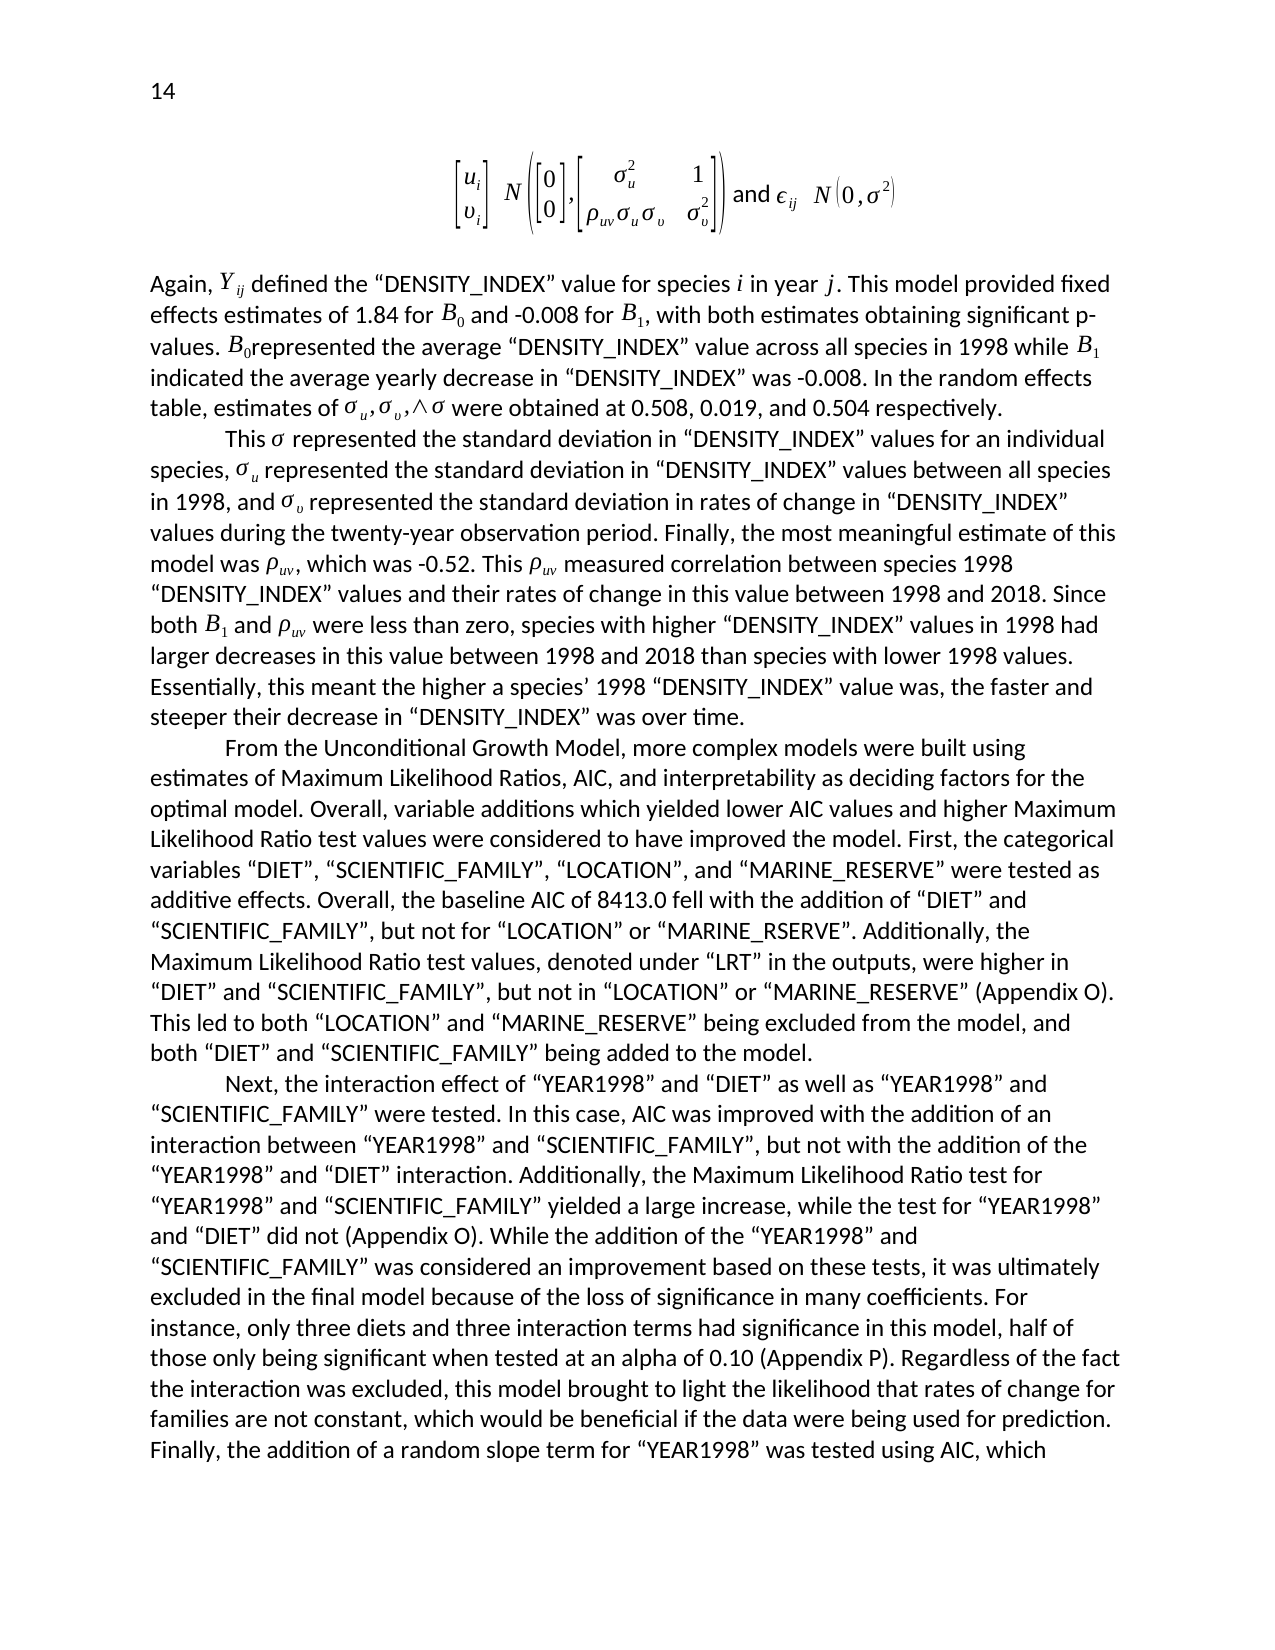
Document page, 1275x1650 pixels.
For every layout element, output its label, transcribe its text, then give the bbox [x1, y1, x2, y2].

text From the Unconditional Growth Model, more complex models were built using estimates of Maximum Likelihood Ratios, AIC, and interpretability as deciding factors for the optimal model. Overall, variable additions which yielded lower AIC values and higher Maximum Likelihood Ratio test values were considered to have improved the model. First, the categorical variables “DIET”, “SCIENTIFIC_FAMILY”, “LOCATION”, and “MARINE_RESERVE” were tested as additive effects. Overall, the baseline AIC of 8413.0 fell with the addition of “DIET” and “SCIENTIFIC_FAMILY”, but not for “LOCATION” or “MARINE_RSERVE”. Additionally, the Maximum Likelihood Ratio test values, denoted under “LRT” in the outputs, were higher in “DIET” and “SCIENTIFIC_FAMILY”, but not in “LOCATION” or “MARINE_RESERVE” (Appendix O). This led to both “LOCATION” and “MARINE_RESERVE” being excluded from the model, and both “DIET” and “SCIENTIFIC_FAMILY” being added to the model. [150, 732, 1125, 1068]
text Again, defined the “DENSITY_INDEX” value for species in year . This model provided fixed effects estimates of 1.84 for and -0.008 for , with both estimates obtaining significant p-values. represented the average “DENSITY_INDEX” value across all species in 1998 while indicated the average yearly decrease in “DENSITY_INDEX” was -0.008. In the random effects table, estimates of were obtained at 0.508, 0.019, and 0.504 respectively. [150, 268, 1125, 423]
text This represented the standard deviation in “DENSITY_INDEX” values for an individual species, represented the standard deviation in “DENSITY_INDEX” values between all species in 1998, and represented the standard deviation in rates of change in “DENSITY_INDEX” values during the twenty-year observation period. Finally, the most meaningful estimate of this model was , which was -0.52. This measured correlation between species 1998 “DENSITY_INDEX” values and their rates of change in this value between 1998 and 2018. Since both and were less than zero, species with higher “DENSITY_INDEX” values in 1998 had larger decreases in this value between 1998 and 2018 than species with lower 1998 values. Essentially, this meant the higher a species’ 1998 “DENSITY_INDEX” value was, the faster and steeper their decrease in “DENSITY_INDEX” was over time. [150, 423, 1125, 732]
text and [150, 150, 1125, 237]
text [150, 1068, 1125, 1464]
